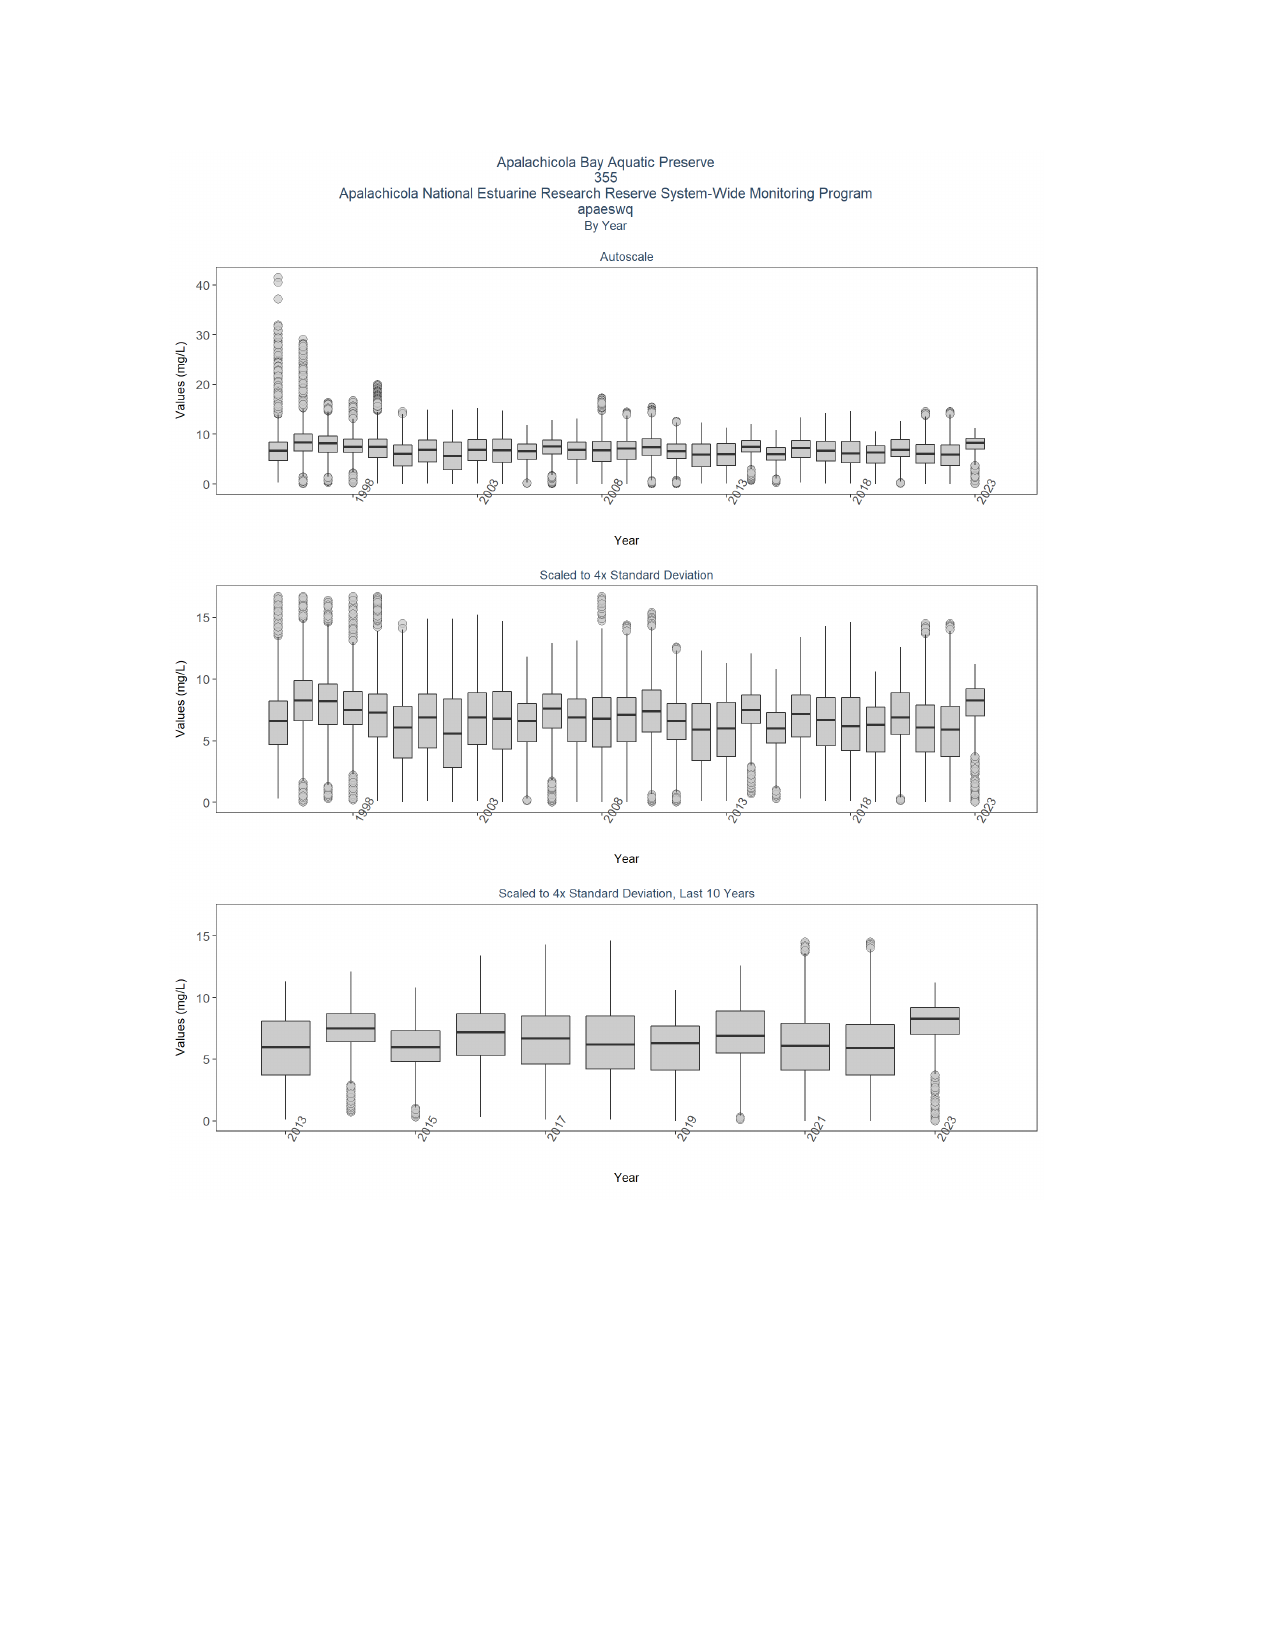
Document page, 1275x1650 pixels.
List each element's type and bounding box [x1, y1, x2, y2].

picture [168, 150, 1044, 1200]
